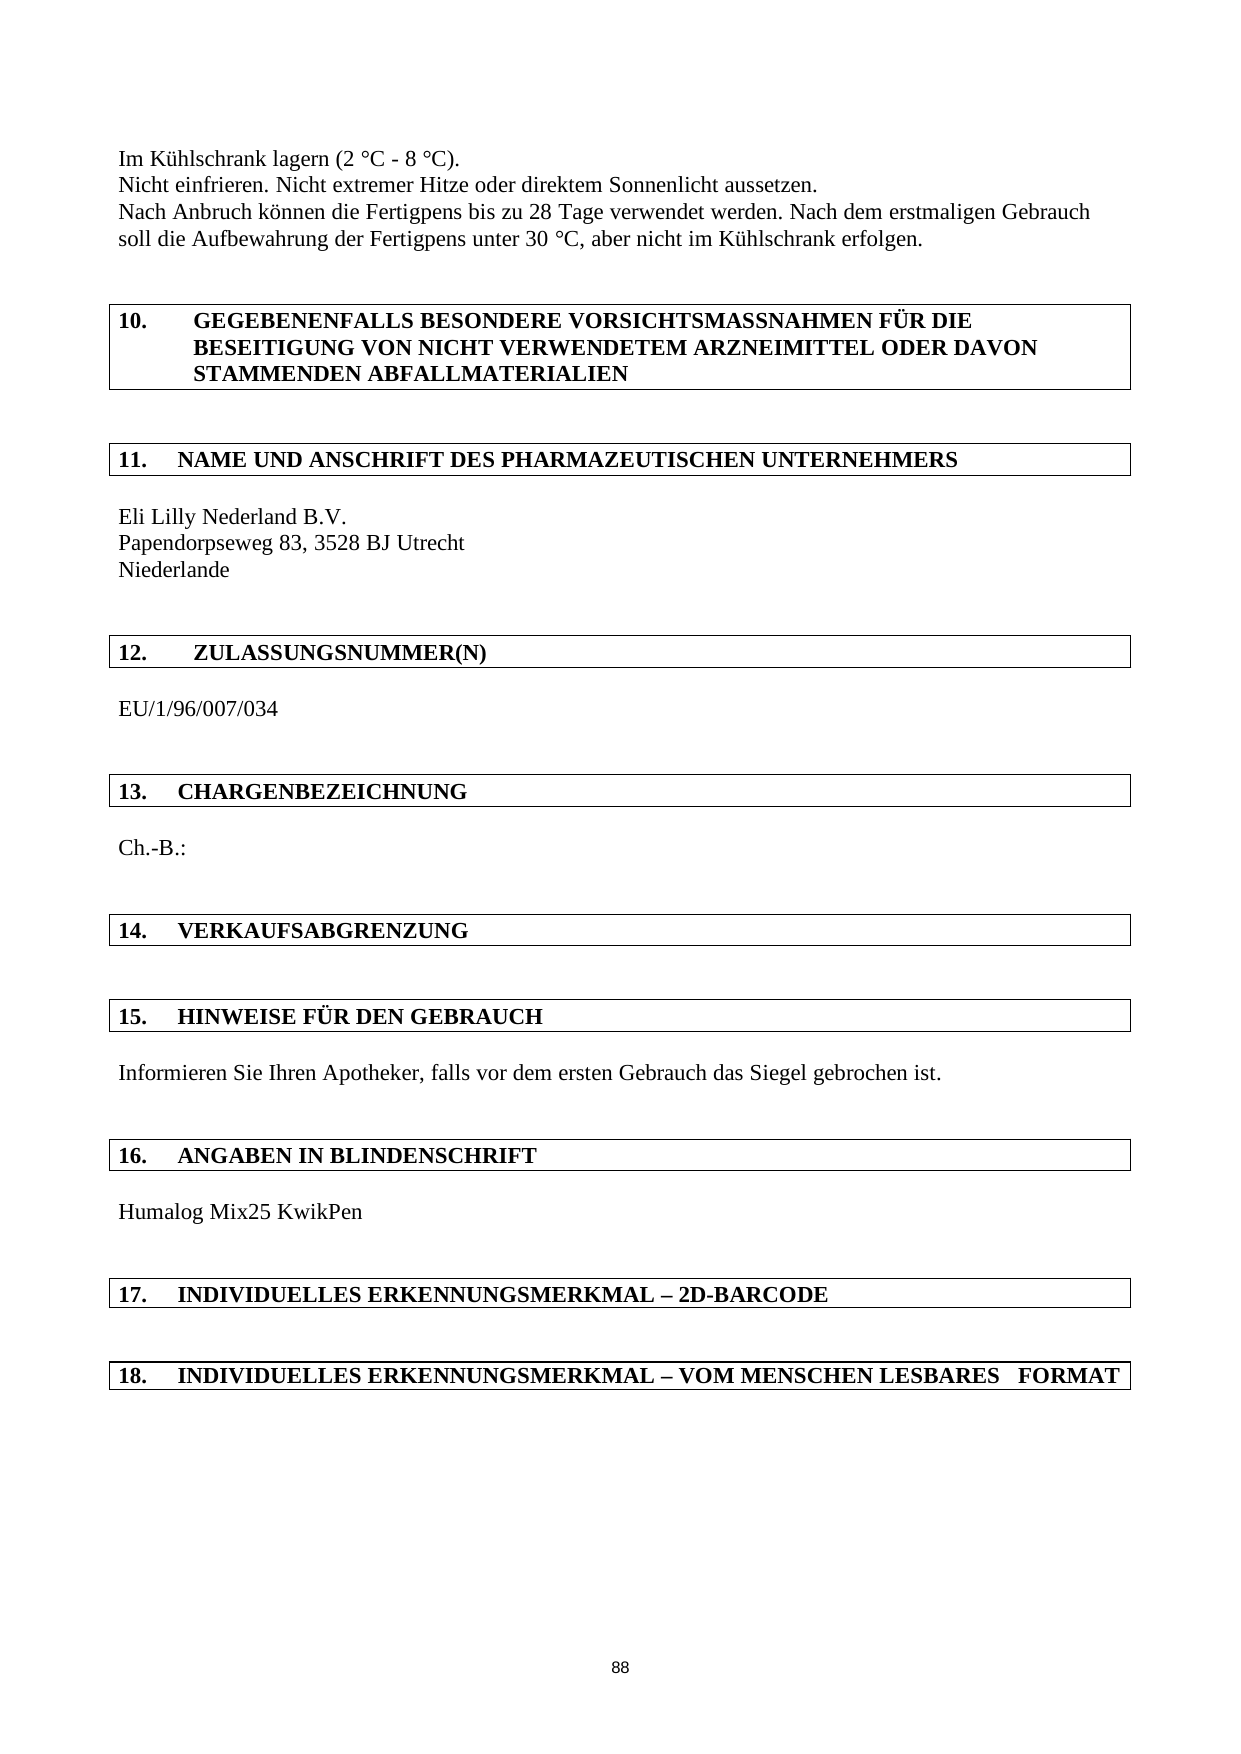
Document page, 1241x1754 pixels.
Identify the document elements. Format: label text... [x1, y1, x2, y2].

text Nach Anbruch können die Fertigpens bis zu 28 Tage verwendet werden. Nach dem erstmaligen Gebrauch soll die Aufbewahrung der Fertigpens unter 30 °C, aber nicht im Kühlschrank erfolgen. [118, 198, 1122, 251]
text 15. HINWEISE FÜR DEN GEBRAUCH [110, 1000, 1130, 1031]
text Humalog Mix25 KwikPen [118, 1198, 1122, 1224]
text Niederlande [118, 556, 1121, 582]
text 12. ZULASSUNGSNUMMER(N) [110, 636, 1130, 667]
text 11. NAME UND ANSCHRIFT DES PHARMAZEUTISCHEN UNTERNEHMERS [110, 444, 1130, 475]
text Nicht einfrieren. Nicht extremer Hitze oder direktem Sonnenlicht aussetzen. [118, 171, 1122, 198]
text Papendorpseweg 83, 3528 BJ Utrecht [118, 529, 1122, 556]
text 14. VERKAUFSABGRENZUNG [110, 915, 1130, 945]
text 16. ANGABEN IN BLINDENSCHRIFT [110, 1140, 1130, 1170]
text 18. INDIVIDUELLES ERKENNUNGSMERKMAL – VOM MENSCHEN LESBARES FORMAT [110, 1363, 1130, 1389]
text 10. GEGEBENENFALLS BESONDERE VORSICHTSMASSNAHMEN FÜR DIE BESEITIGUNG VON NICHT VERWENDETEM ARZNEIMITTEL ODER DAVON STAMMENDEN ABFALLMATERIALIEN [110, 305, 1130, 389]
text 17. INDIVIDUELLES ERKENNUNGSMERKMAL – 2D-BARCODE [110, 1279, 1130, 1307]
text Ch.-B.: [118, 834, 1122, 860]
text Eli Lilly Nederland B.V. [118, 502, 1121, 529]
text EU/1/96/007/034 [118, 695, 1122, 721]
text Im Kühlschrank lagern (2 °C - 8 °C). [118, 145, 1122, 171]
text Informieren Sie Ihren Apotheker, falls vor dem ersten Gebrauch das Siegel gebrochen ist. [118, 1059, 1122, 1085]
text 13. CHARGENBEZEICHNUNG [110, 775, 1130, 806]
